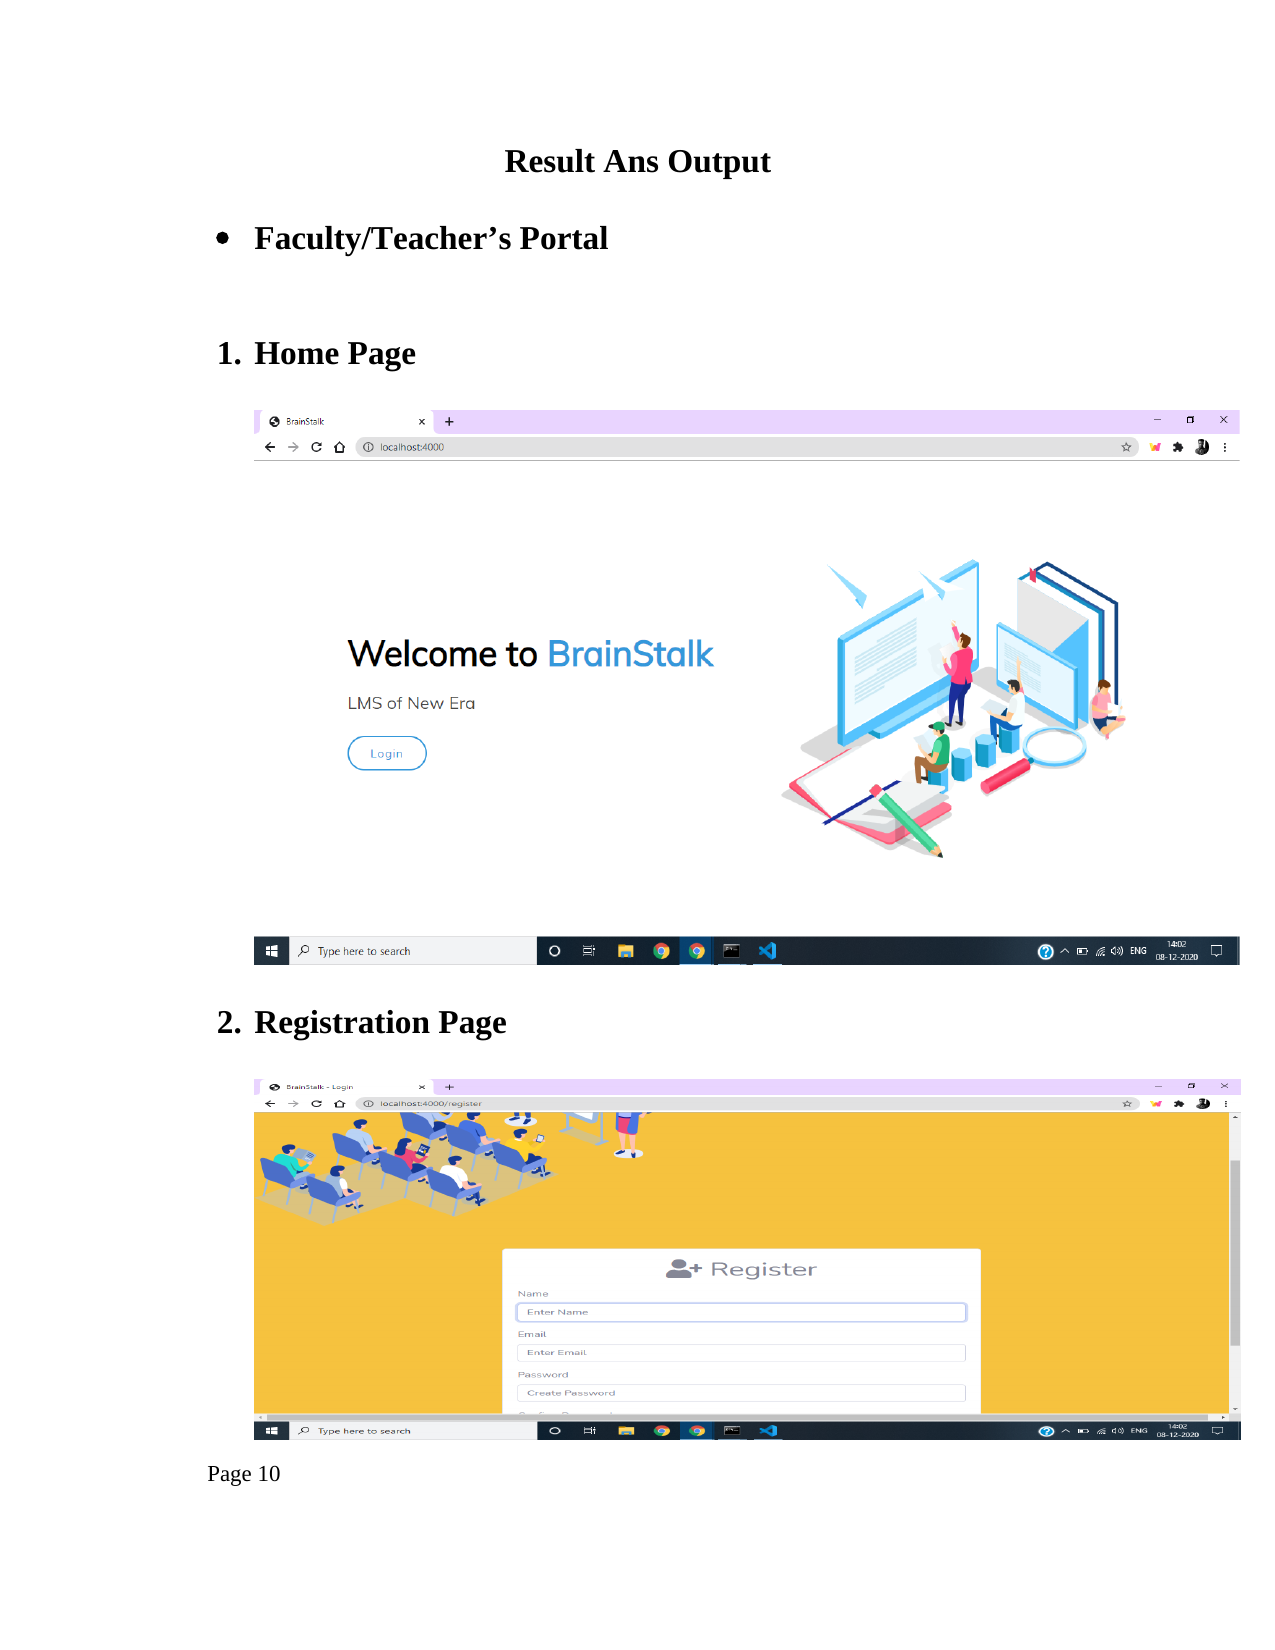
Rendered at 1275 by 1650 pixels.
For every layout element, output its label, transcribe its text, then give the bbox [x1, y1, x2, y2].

picture [254, 410, 1240, 965]
picture [254, 1079, 1241, 1440]
text Result Ans Output [207, 142, 1068, 180]
list Registration Page [217, 1002, 1068, 1041]
list Faculty/Teacher’s Portal [217, 218, 1068, 257]
list Home Page [217, 333, 1068, 372]
